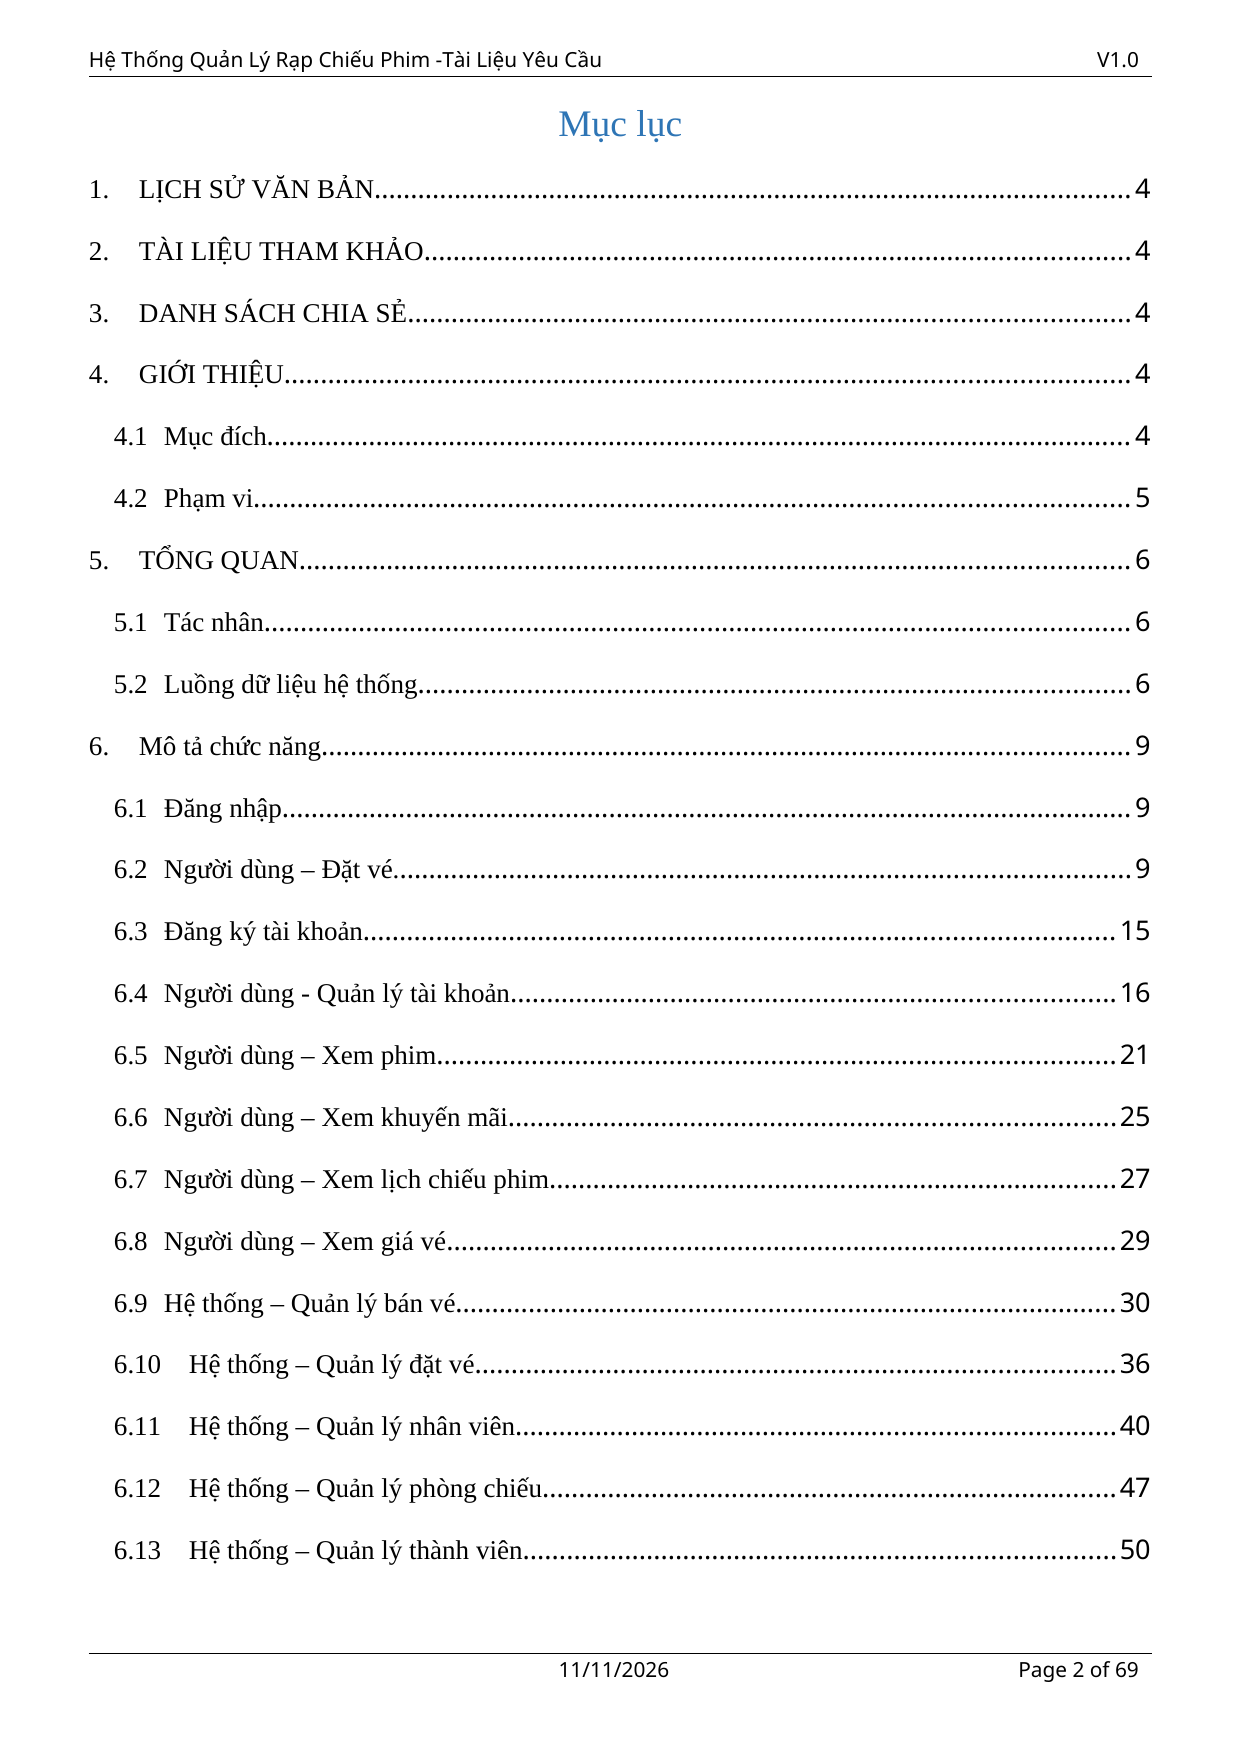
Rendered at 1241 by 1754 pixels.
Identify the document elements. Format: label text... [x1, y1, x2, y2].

text 5.1 Tác nhân 6 [114, 602, 1152, 639]
text 6. Mô tả chức năng 9 [89, 726, 1152, 763]
text 4. GIỚI THIỆU 4 [89, 355, 1152, 392]
text 4.1 Mục đích 4 [114, 417, 1152, 454]
text 4.2 Phạm vi 5 [114, 479, 1152, 516]
text 1. LỊCH SỬ VĂN BẢN 4 [89, 169, 1152, 206]
text 6.4 Người dùng - Quản lý tài khoản 16 [114, 974, 1152, 1011]
text 6.10 Hệ thống – Quản lý đặt vé 36 [114, 1345, 1152, 1382]
text 6.2 Người dùng – Đặt vé. 9 [114, 850, 1152, 887]
text 6.13 Hệ thống – Quản lý thành viên 50 [114, 1531, 1152, 1567]
text 6.6 Người dùng – Xem khuyến mãi 25 [114, 1097, 1152, 1134]
text 6.12 Hệ thống – Quản lý phòng chiếu 47 [114, 1469, 1152, 1506]
text Mục lục [89, 101, 1152, 144]
text 6.1 Đăng nhập 9 [114, 788, 1152, 825]
text 6.8 Người dùng – Xem giá vé 29 [114, 1221, 1152, 1258]
text 2. TÀI LIỆU THAM KHẢO 4 [89, 231, 1152, 268]
text 5. TỔNG QUAN 6 [89, 541, 1152, 577]
text 3. DANH SÁCH CHIA SẺ 4 [89, 293, 1152, 330]
text 6.11 Hệ thống – Quản lý nhân viên 40 [114, 1407, 1152, 1444]
text 6.9 Hệ thống – Quản lý bán vé 30 [114, 1283, 1152, 1320]
text 6.5 Người dùng – Xem phim 21 [114, 1036, 1152, 1072]
text 6.3 Đăng ký tài khoản 15 [114, 912, 1152, 949]
text 6.7 Người dùng – Xem lịch chiếu phim 27 [114, 1159, 1152, 1196]
text 5.2 Luồng dữ liệu hệ thống 6 [114, 664, 1152, 701]
